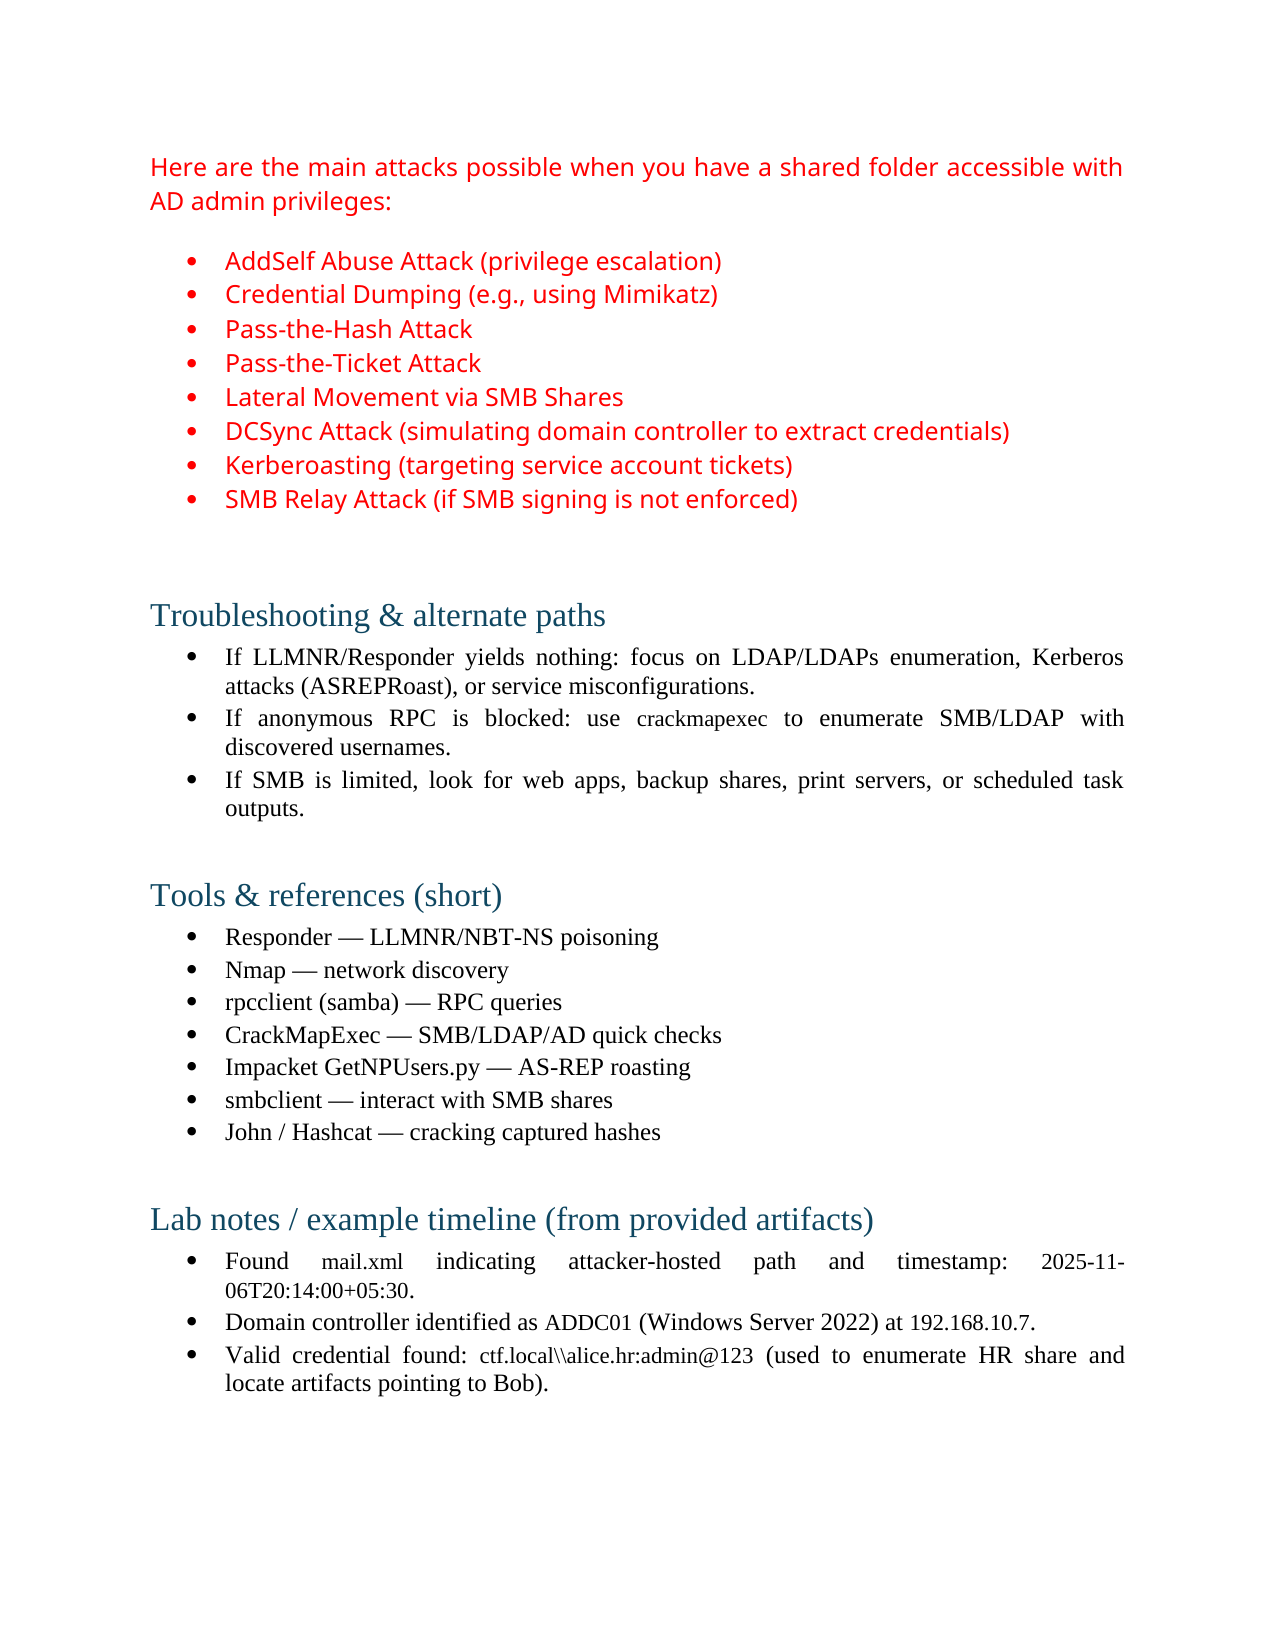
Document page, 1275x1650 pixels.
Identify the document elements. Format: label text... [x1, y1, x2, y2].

list Nmap — network discovery [187, 955, 1125, 983]
list Lateral Movement via SMB Shares [187, 379, 1125, 413]
list AddSelf Abuse Attack (privilege escalation) [187, 243, 1125, 277]
list rpcclient (samba) — RPC queries [187, 987, 1125, 1016]
list If LLMNR/Responder yields nothing: focus on LDAP/LDAPs enumeration, Kerberos attacks (ASREPRoast), or service misconfigurations. [187, 642, 1125, 700]
list If SMB is limited, look for web apps, backup shares, print servers, or scheduled task outputs. [187, 765, 1125, 822]
list CrackMapExec — SMB/LDAP/AD quick checks [187, 1020, 1125, 1048]
list Pass-the-Ticket Attack [187, 345, 1125, 379]
text Here are the main attacks possible when you have a shared folder accessible with AD admin privileges: [150, 150, 1125, 218]
list SMB Relay Attack (if SMB signing is not enforced) [187, 482, 1125, 516]
list Pass-the-Hash Attack [187, 311, 1125, 345]
list John / Hashcat — cracking captured hashes [187, 1117, 1125, 1146]
list smbclient — interact with SMB shares [187, 1085, 1125, 1113]
list DCSync Attack (simulating domain controller to extract credentials) [187, 413, 1125, 447]
subtitle Tools & references (short) [150, 876, 1125, 914]
list Credential Dumping (e.g., using Mimikatz) [187, 277, 1125, 311]
list Responder — LLMNR/NBT-NS poisoning [187, 922, 1125, 951]
list Found mail.xml indicating attacker-hosted path and timestamp: 2025-11-06T20:14:00+05:30. [187, 1246, 1125, 1303]
subtitle Troubleshooting & alternate paths [150, 596, 1125, 634]
list Impacket GetNPUsers.py — AS-REP roasting [187, 1052, 1125, 1081]
list Valid credential found: ctf.local\\alice.hr:admin@123 (used to enumerate HR share and locate artifacts pointing to Bob). [187, 1340, 1125, 1397]
subtitle Lab notes / example timeline (from provided artifacts) [150, 1199, 1125, 1238]
list If anonymous RPC is blocked: use crackmapexec to enumerate SMB/LDAP with discovered usernames. [187, 703, 1125, 761]
list Kerberoasting (targeting service account tickets) [187, 447, 1125, 482]
list Domain controller identified as ADDC01 (Windows Server 2022) at 192.168.10.7. [187, 1307, 1125, 1336]
